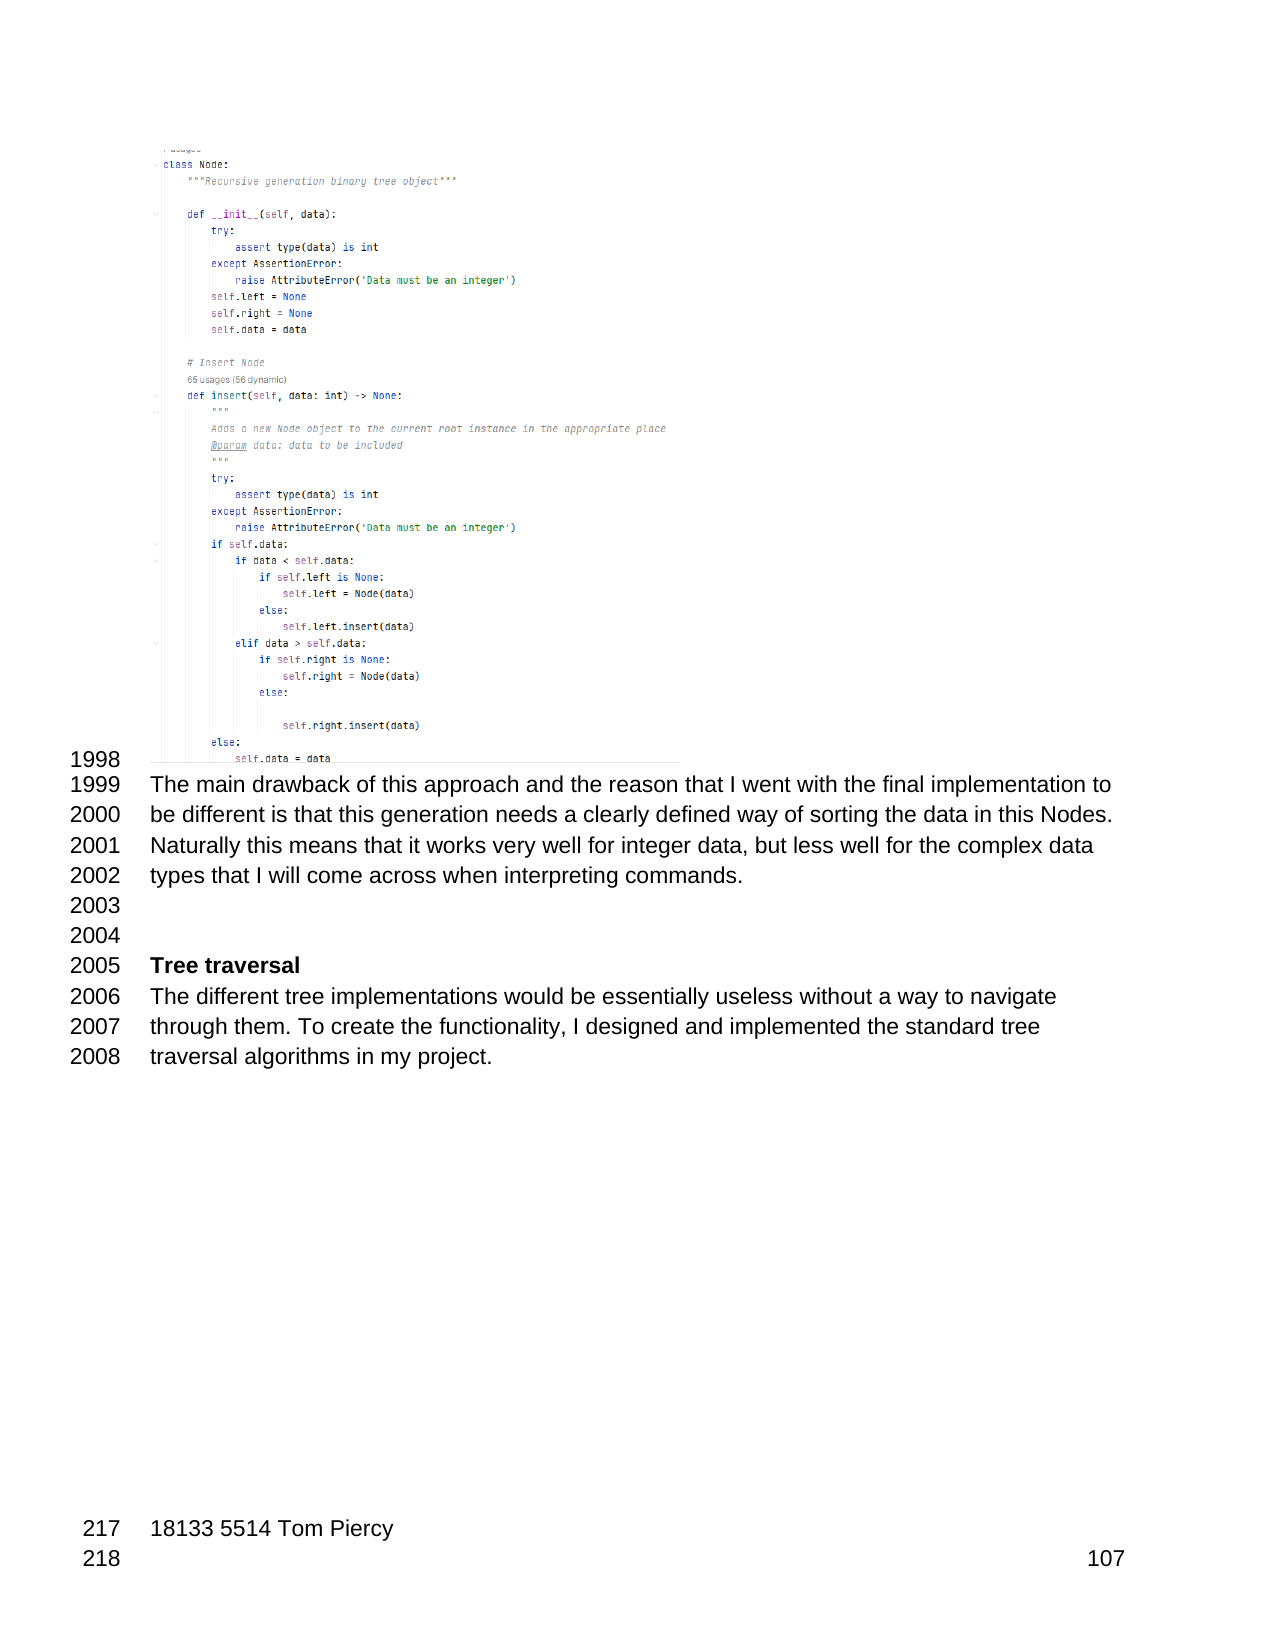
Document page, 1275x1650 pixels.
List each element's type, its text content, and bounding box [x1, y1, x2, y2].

picture [150, 150, 680, 768]
text Tree traversal [150, 952, 1125, 979]
text The different tree implementations would be essentially useless without a way to navigate through them. To create the functionality, I designed and implemented the standard tree traversal algorithms in my project. [150, 983, 1125, 1069]
text The main drawback of this approach and the reason that I went with the final implementation to be different is that this generation needs a clearly defined way of sorting the data in this Nodes. Naturally this means that it works very well for integer data, but less well for the complex data types that I will come across when interpreting commands. [150, 771, 1125, 888]
